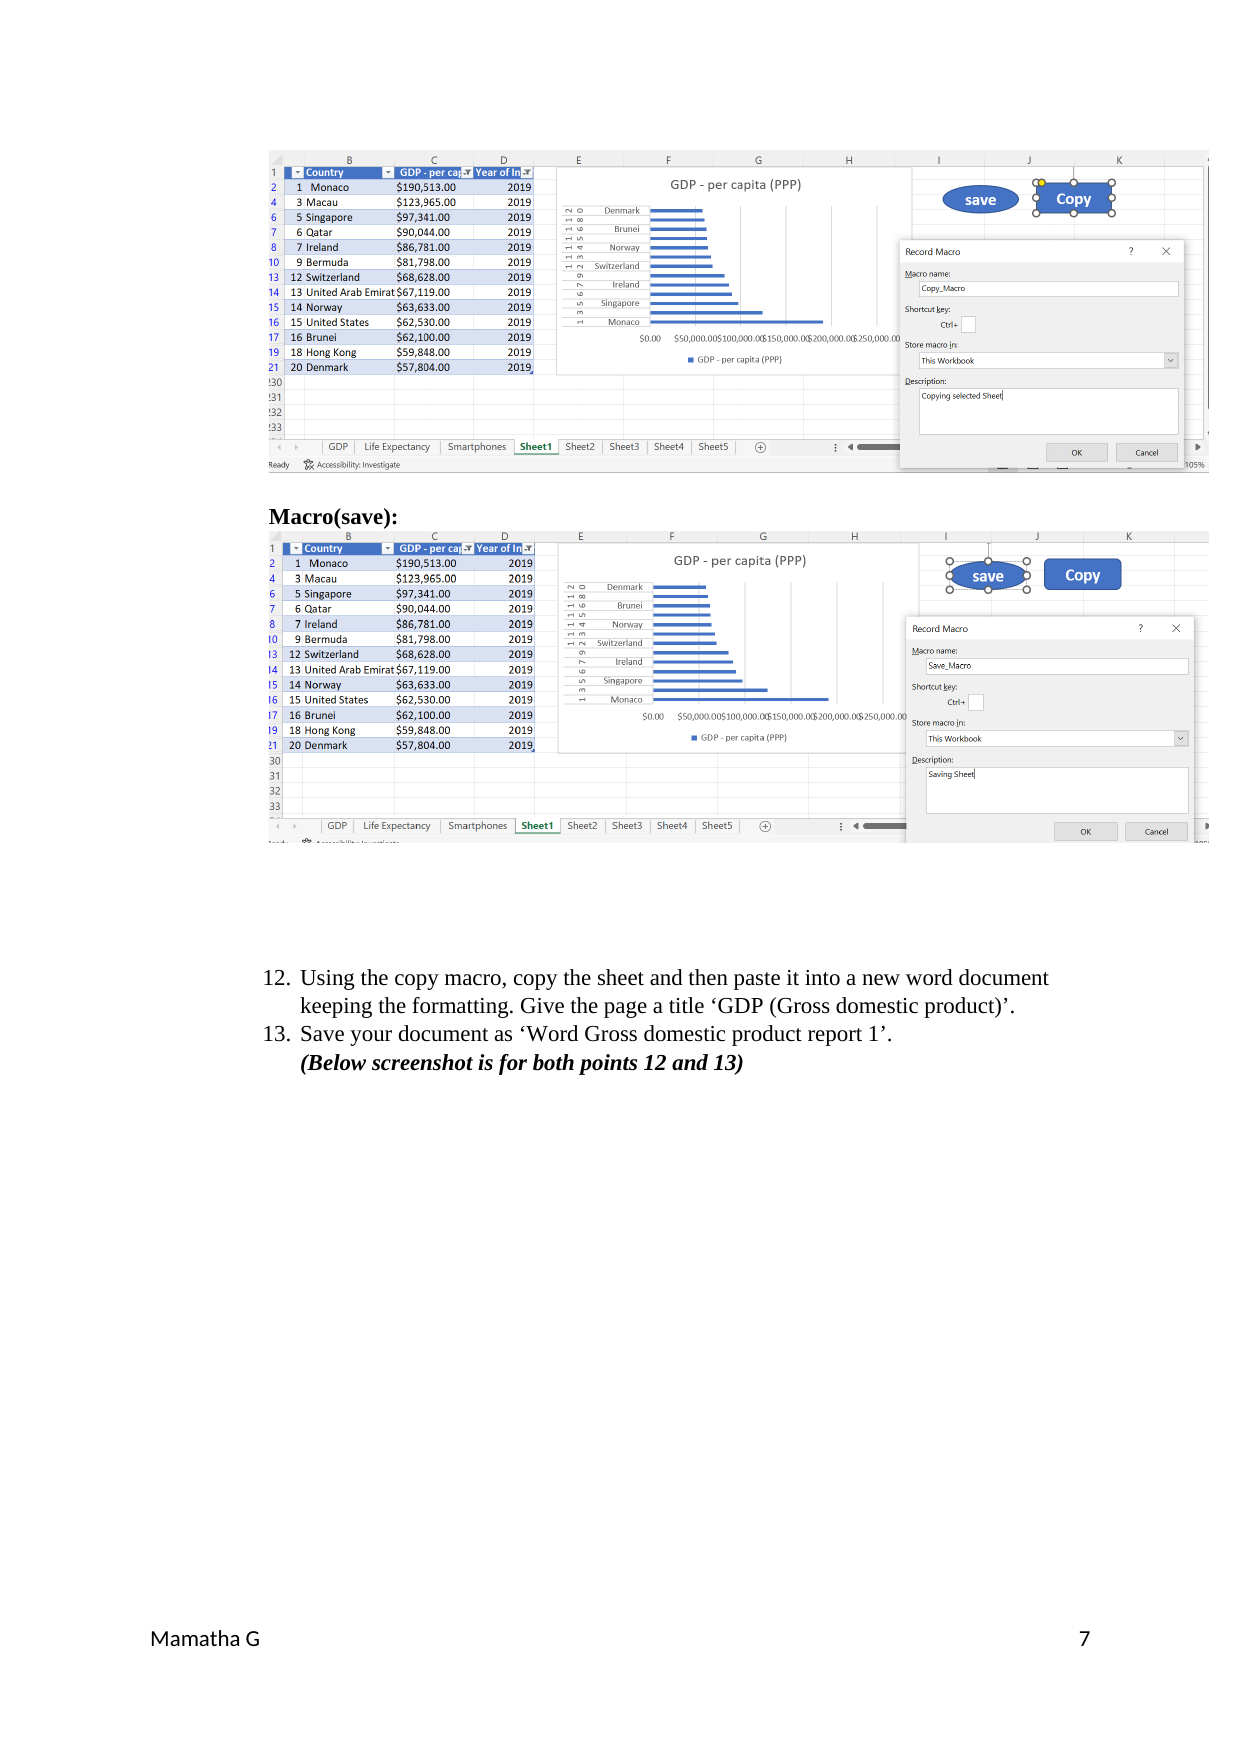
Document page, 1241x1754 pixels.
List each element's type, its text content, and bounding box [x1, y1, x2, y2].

list (Below screenshot is for both points 12 and 13) [300, 1049, 1090, 1075]
list Macro(save): [269, 503, 1090, 529]
list Save your document as ‘Word Gross domestic product report 1’. [262, 1020, 1090, 1047]
picture [268, 531, 1209, 843]
list Using the copy macro, copy the sheet and then paste it into a new word document keeping the formatting. Give the page a title ‘GDP (Gross domestic product)’. [262, 963, 1090, 1018]
picture [268, 150, 1209, 473]
